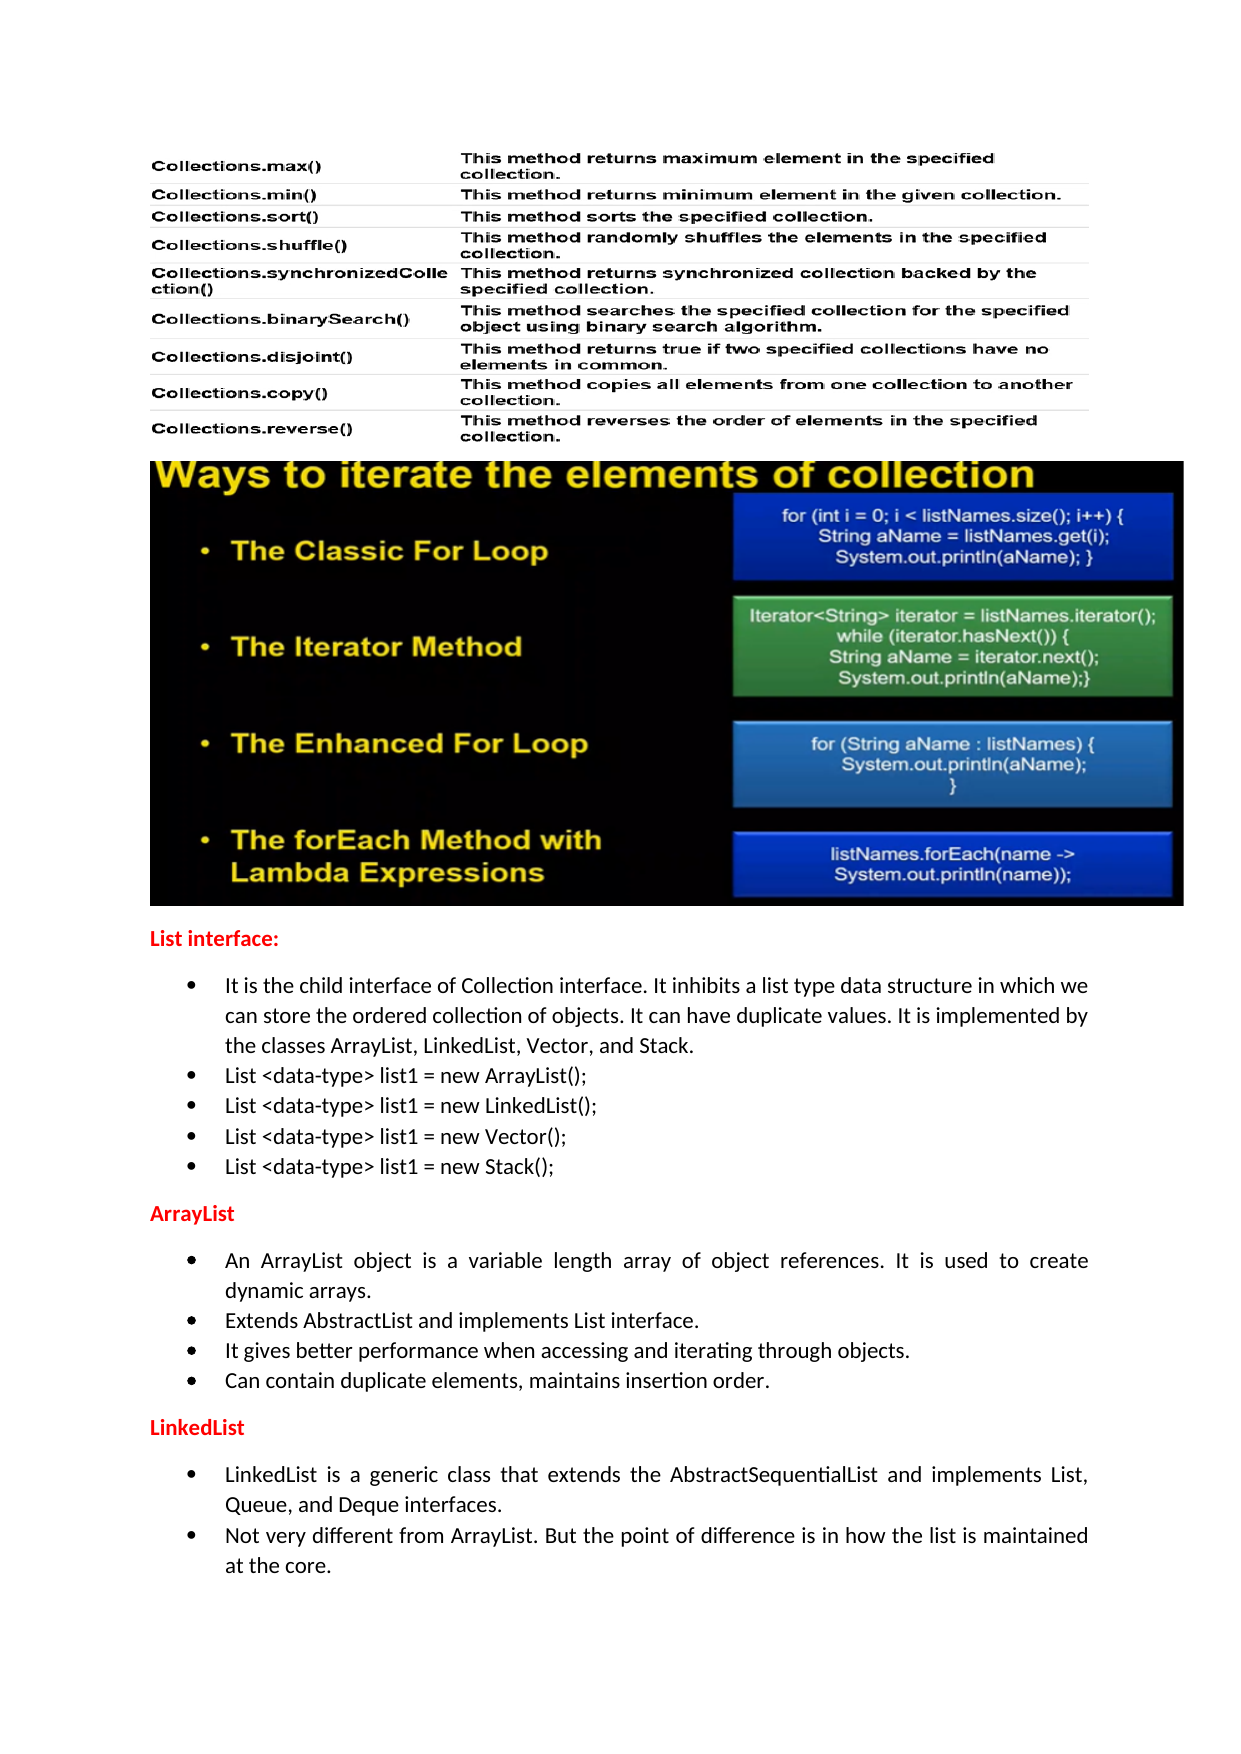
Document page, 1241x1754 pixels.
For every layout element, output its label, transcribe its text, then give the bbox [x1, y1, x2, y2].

list List <data-type> list1 = new LinkedList(); [187, 1092, 1090, 1120]
list LinkedList is a generic class that extends the AbstractSequentialList and implements List, Queue, and Deque interfaces. [187, 1460, 1090, 1519]
list Can contain duplicate elements, maintains insertion order. [187, 1367, 1090, 1395]
list List <data-type> list1 = new Stack(); [187, 1152, 1090, 1180]
picture [150, 150, 1089, 443]
picture [150, 461, 1184, 906]
list It gives better performance when accessing and iterating through objects. [187, 1336, 1090, 1364]
text LinkedList [150, 1413, 1090, 1442]
list Extends AbstractList and implements List interface. [187, 1306, 1090, 1334]
list Not very different from ArrayList. But the point of difference is in how the list is maintained at the core. [187, 1521, 1090, 1579]
list List <data-type> list1 = new Vector(); [187, 1122, 1090, 1150]
list It is the child interface of Collection interface. It inhibits a list type data structure in which we can store the ordered collection of objects. It can have duplicate values. It is implemented by the classes ArrayList, LinkedList, Vector, and Stack. [187, 971, 1090, 1059]
list List <data-type> list1 = new ArrayList(); [187, 1061, 1090, 1089]
list An ArrayList object is a variable length array of object references. It is used to create dynamic arrays. [187, 1246, 1090, 1304]
text List interface: [150, 924, 1090, 952]
text ArrayList [150, 1199, 1090, 1227]
